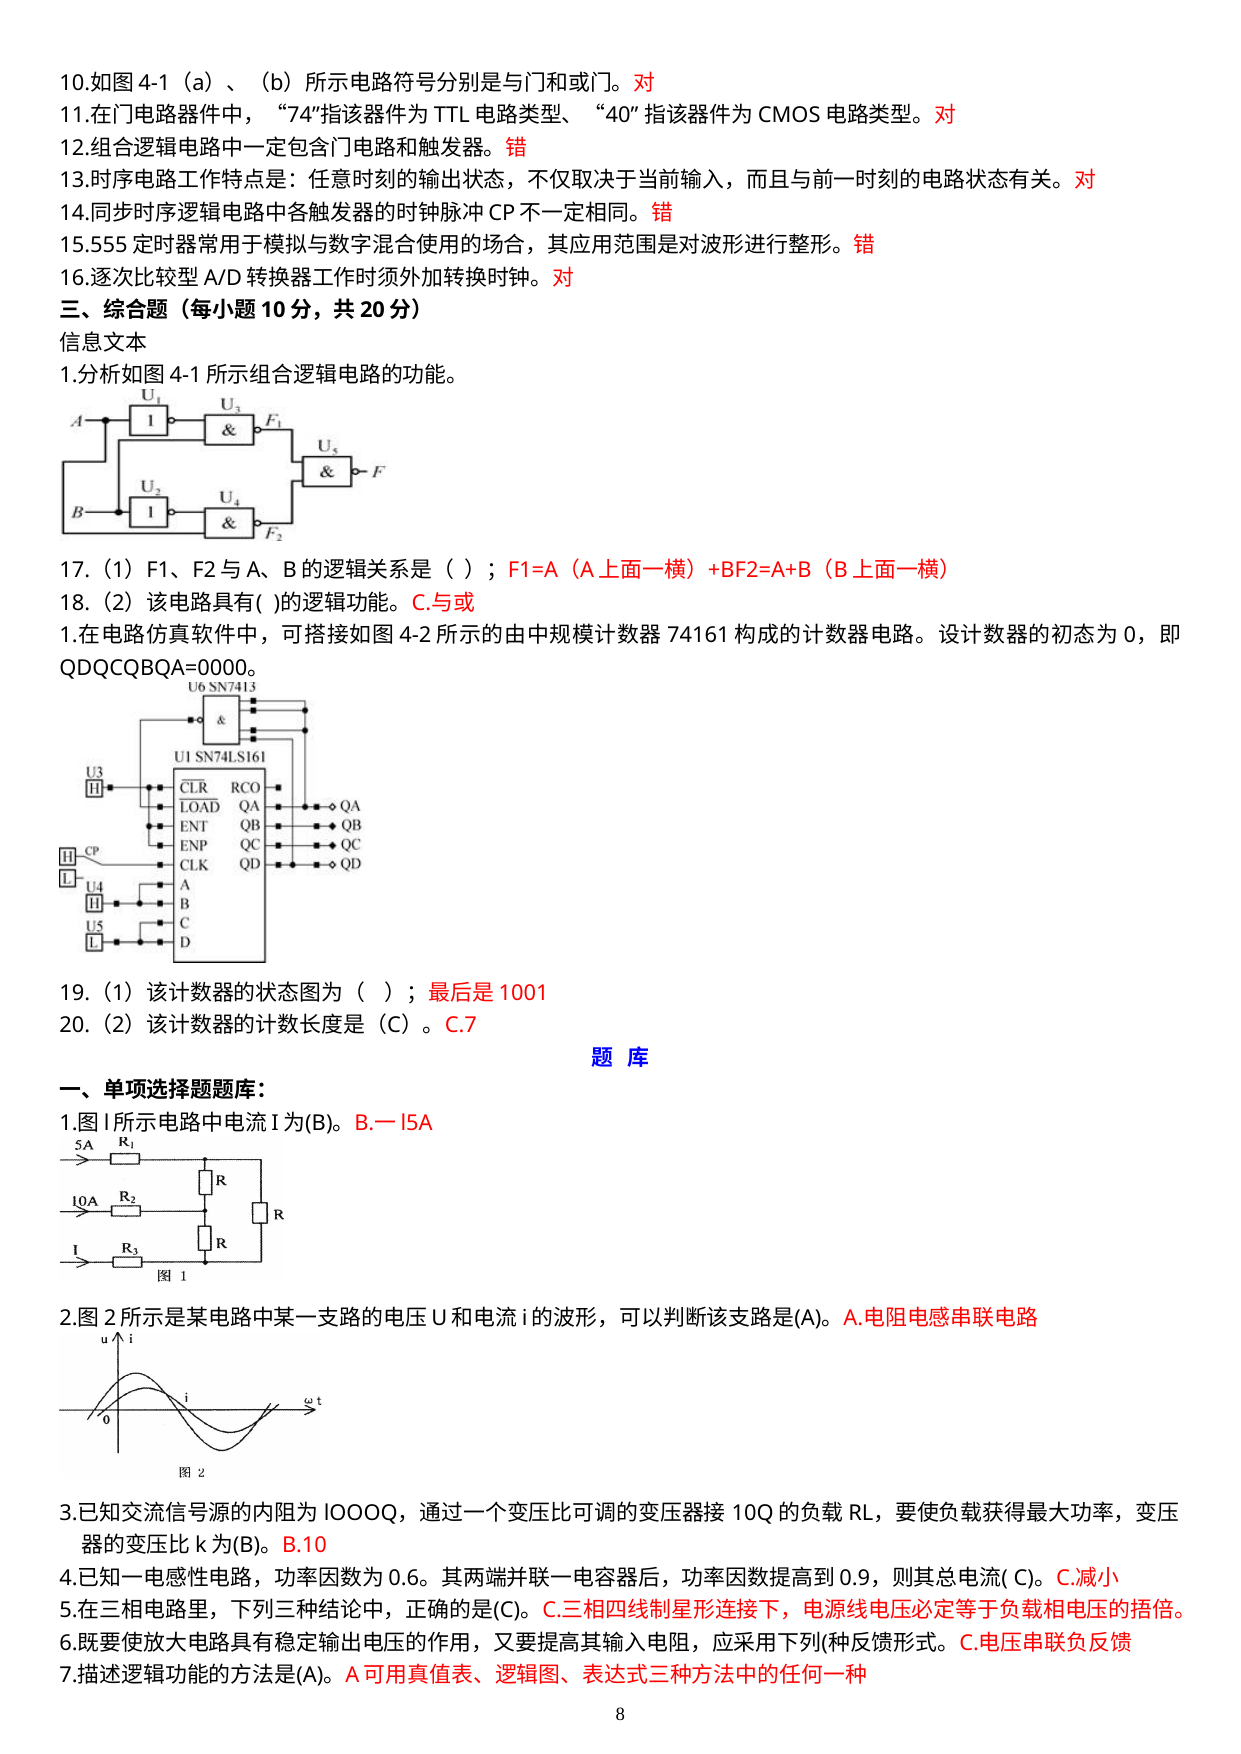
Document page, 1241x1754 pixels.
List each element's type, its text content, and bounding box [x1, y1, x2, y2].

text 13.时序电路工作特点是：任意时刻的输出状态，不仅取决于当前输入，而且与前一时刻的电路状态有关。对 [59, 162, 1181, 194]
text 1.在电路仿真软件中，可搭接如图4-2所示的由中规模计数器74161构成的计数器电路。设计数器的初态为0，即QDQCQBQA=0000。 [59, 617, 1181, 682]
text 信息文本 [59, 324, 1181, 357]
text 16.逐次比较型A/D转换器工作时须外加转换时钟。对 [59, 259, 1181, 292]
text 5.在三相电路里，下列三种结论中，正确的是(C)。C.三相四线制星形连接下，电源线电压必定等于负载相电压的捂倍。 [59, 1592, 1181, 1624]
text 19.（1）该计数器的状态图为（ ）；最后是1001 [59, 974, 1181, 1007]
picture [59, 389, 388, 541]
text 12.组合逻辑电路中一定包含门电路和触发器。错 [59, 129, 1181, 162]
text 20.（2）该计数器的计数长度是（C）。C.7 [59, 1007, 1181, 1039]
text 1.图l所示电路中电流I为(B)。B.一l5A [59, 1104, 1181, 1137]
picture [59, 1332, 322, 1478]
text 2.图2所示是某电路中某一支路的电压U和电流i的波形，可以判断该支路是(A)。A.电阻电感串联电路 [59, 1299, 1181, 1332]
text 10.如图4-1（a）、（b）所示电路符号分别是与门和或门。对 [59, 64, 1181, 97]
text 三、综合题（每小题10分，共20分） [59, 292, 1181, 324]
text 3.已知交流信号源的内阻为lOOOQ，通过一个变压比可调的变压器接10Q的负载RL，要使负载获得最大功率，变压器的变压比k为(B)。B.10 [59, 1494, 1181, 1559]
text 题 库 [59, 1039, 1181, 1072]
text 18.（2）该电路具有( )的逻辑功能。C.与或 [59, 584, 1181, 617]
text 14.同步时序逻辑电路中各触发器的时钟脉冲CP不一定相同。错 [59, 194, 1181, 227]
text 6.既要使放大电路具有稳定输出电压的作用，又要提高其输入电阻，应采用下列(种反馈形式。C.电压串联负反馈 [59, 1624, 1181, 1657]
text 1.分析如图4-1所示组合逻辑电路的功能。 [59, 357, 1181, 389]
text 一、单项选择题题库： [59, 1072, 1181, 1104]
text 11.在门电路器件中，“74”指该器件为TTL电路类型、“40” 指该器件为CMOS电路类型。对 [59, 97, 1181, 129]
text 17.（1）F1、F2与A、B的逻辑关系是（ ）；F1=A（A上面一横）+BF2=A+B（B上面一横） [59, 552, 1181, 584]
text 7.描述逻辑功能的方法是(A)。A可用真值表、逻辑图、表达式三种方法中的任何一种 [59, 1657, 1181, 1689]
picture [59, 682, 366, 963]
text 15.555定时器常用于模拟与数字混合使用的场合，其应用范围是对波形进行整形。错 [59, 227, 1181, 259]
picture [59, 1137, 285, 1282]
text 4.已知一电感性电路，功率因数为0.6。其两端并联一电容器后，功率因数提高到0.9，则其总电流( C)。C.减小 [59, 1559, 1181, 1592]
